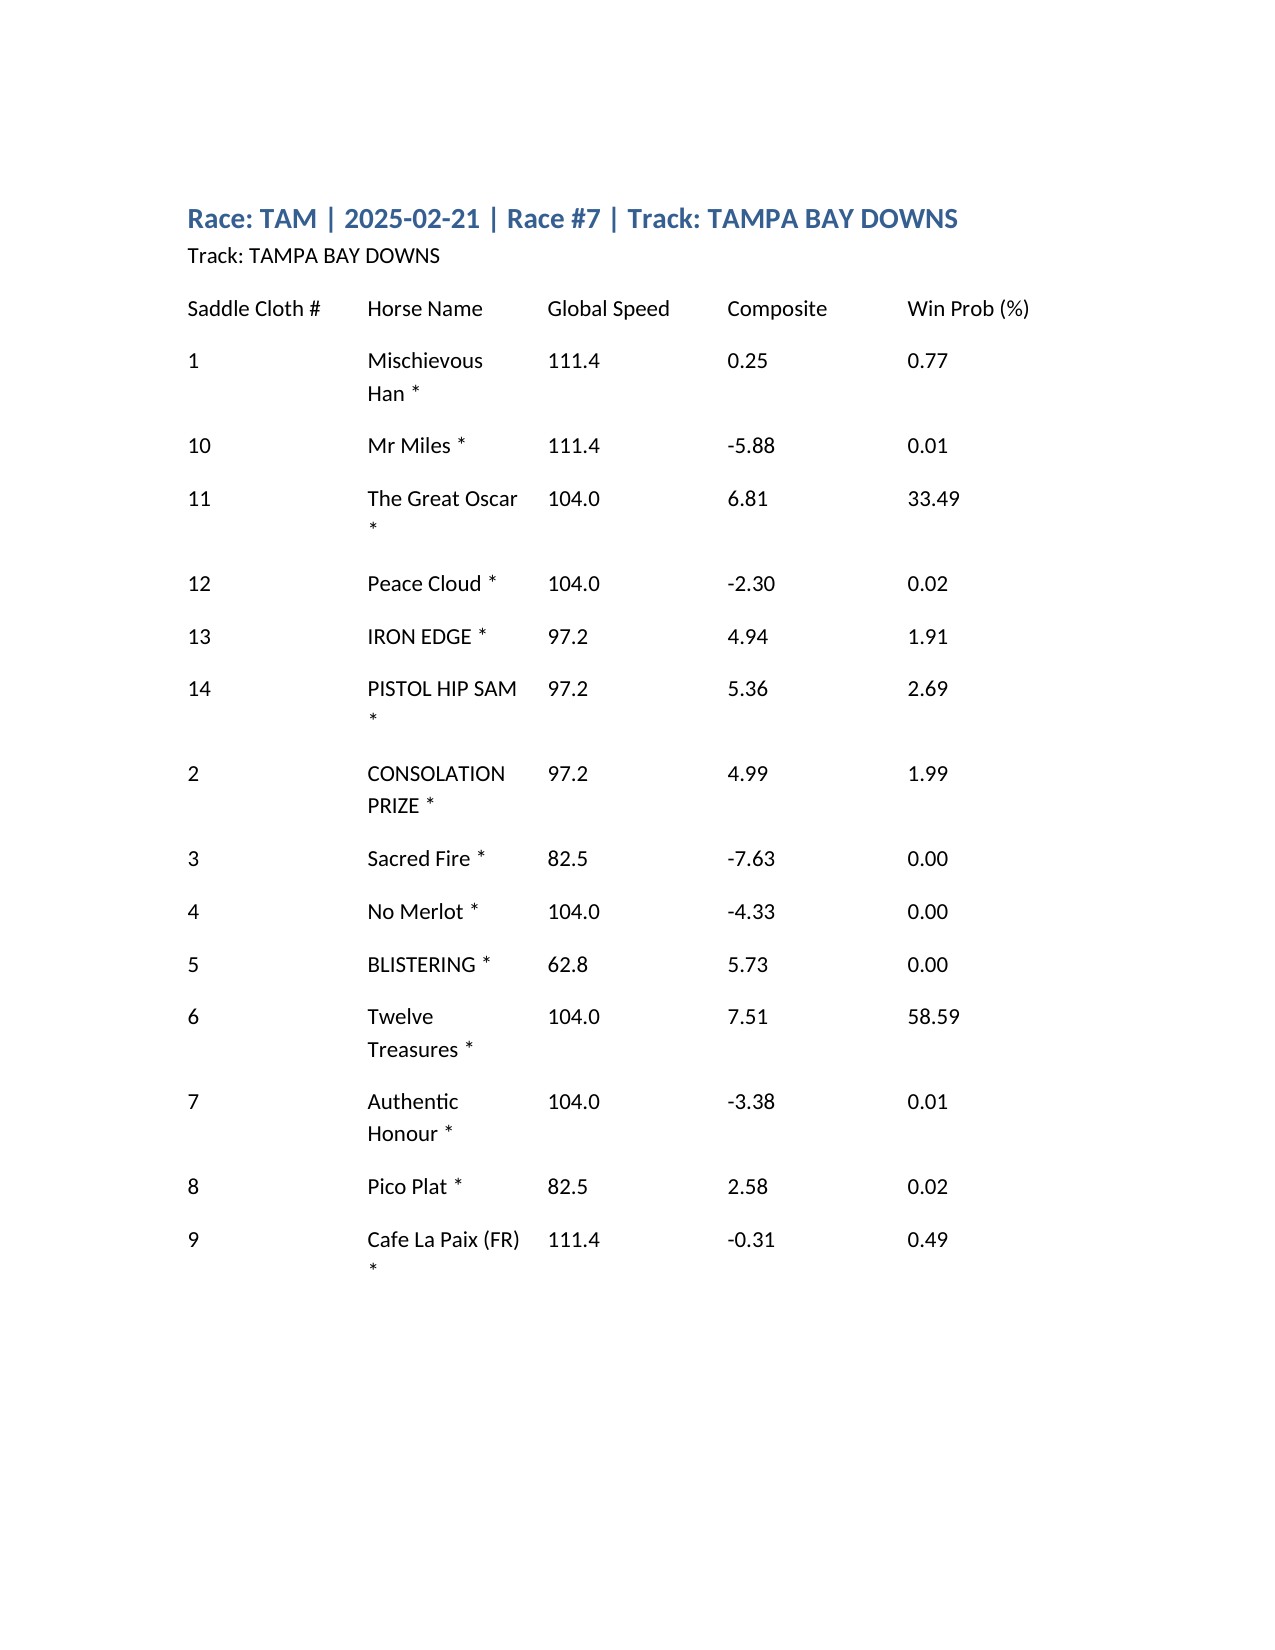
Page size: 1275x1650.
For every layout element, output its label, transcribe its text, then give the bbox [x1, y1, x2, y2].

text Track: TAMPA BAY DOWNS [187, 241, 1087, 269]
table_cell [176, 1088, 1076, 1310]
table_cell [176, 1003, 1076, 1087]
subtitle Race: TAM | 2025-02-21 | Race #7 | Track: TAMPA BAY DOWNS [187, 200, 1087, 236]
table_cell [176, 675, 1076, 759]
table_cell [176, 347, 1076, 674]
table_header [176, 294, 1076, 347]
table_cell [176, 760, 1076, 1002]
